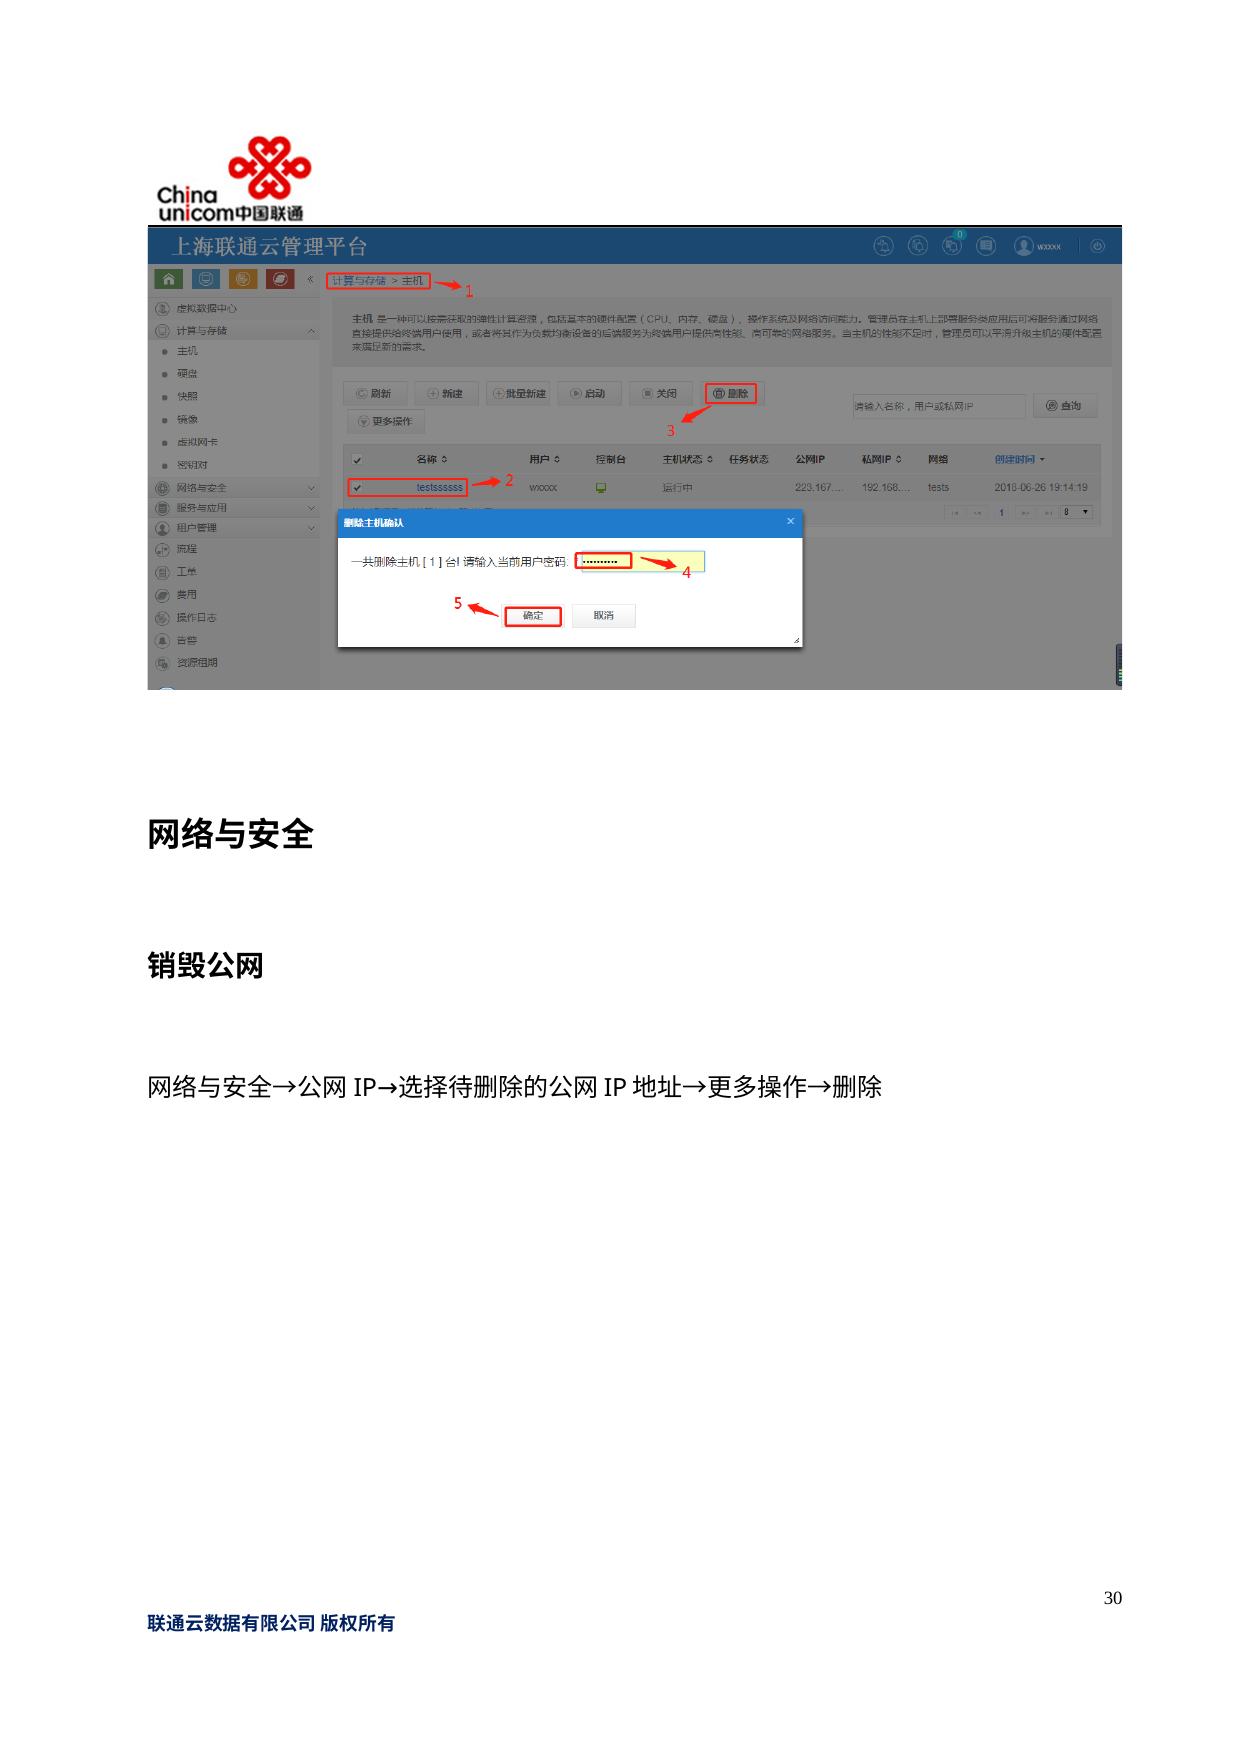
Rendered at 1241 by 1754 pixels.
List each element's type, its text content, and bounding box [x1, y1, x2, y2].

text 网络与安全→公网 IP→选择待删除的公网 IP地址→更多操作→删除 [148, 1052, 1122, 1120]
subtitle 网络与安全 [148, 798, 1122, 866]
picture [147, 227, 1123, 690]
subtitle 销毁公网 [148, 930, 1122, 998]
picture [147, 124, 313, 223]
